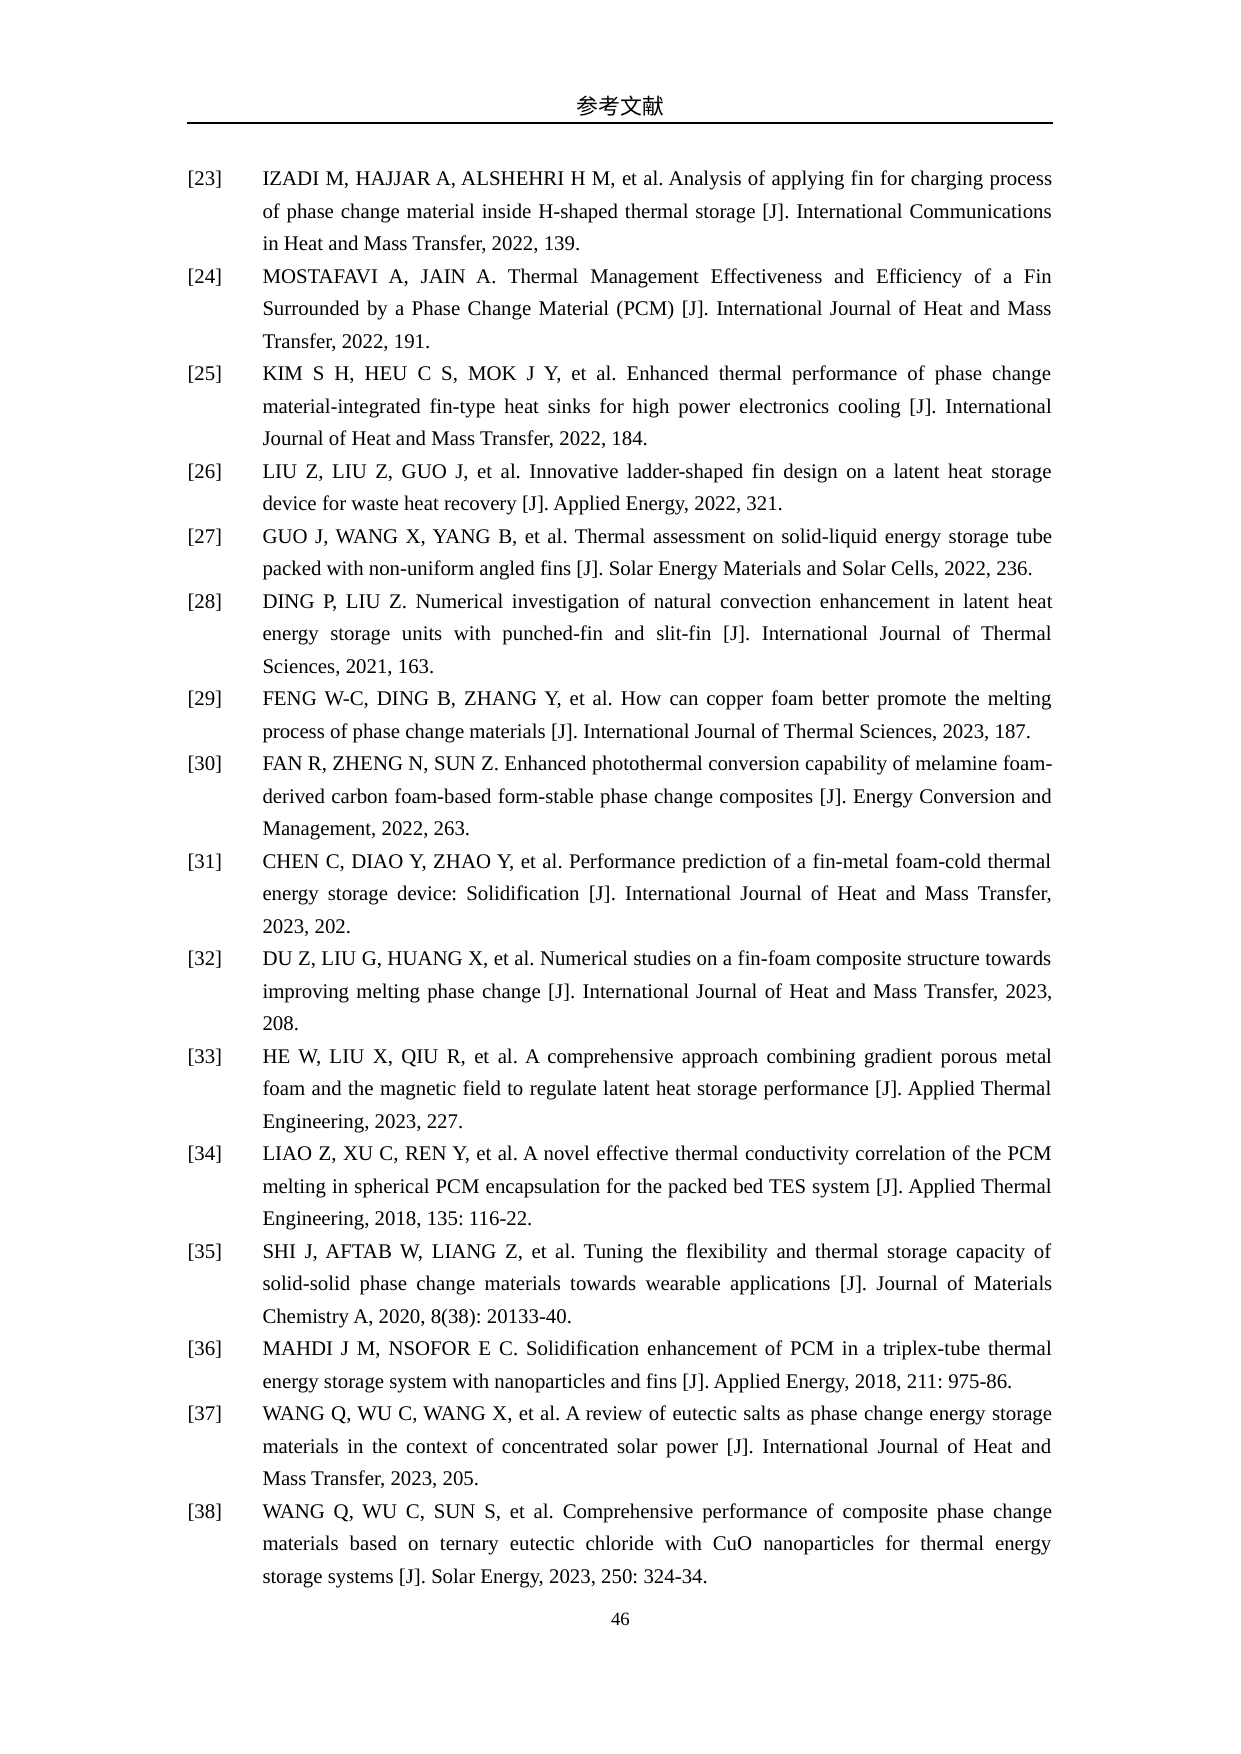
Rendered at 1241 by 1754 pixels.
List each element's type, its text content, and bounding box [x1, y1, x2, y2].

text [37] WANG Q, WU C, WANG X, et al. A review of eutectic salts as phase change energy storage materials in the context of concentrated solar power [J]. International Journal of Heat and Mass Transfer, 2023, 205. [187, 1397, 1053, 1494]
text [29] FENG W-C, DING B, ZHANG Y, et al. How can copper foam better promote the melting process of phase change materials [J]. International Journal of Thermal Sciences, 2023, 187. [187, 682, 1053, 747]
text [33] HE W, LIU X, QIU R, et al. A comprehensive approach combining gradient porous metal foam and the magnetic field to regulate latent heat storage performance [J]. Applied Thermal Engineering, 2023, 227. [187, 1039, 1053, 1137]
text [24] MOSTAFAVI A, JAIN A. Thermal Management Effectiveness and Efficiency of a Fin Surrounded by a Phase Change Material (PCM) [J]. International Journal of Heat and Mass Transfer, 2022, 191. [187, 259, 1053, 357]
text [31] CHEN C, DIAO Y, ZHAO Y, et al. Performance prediction of a fin-metal foam-cold thermal energy storage device: Solidification [J]. International Journal of Heat and Mass Transfer, 2023, 202. [187, 844, 1053, 942]
text [32] DU Z, LIU G, HUANG X, et al. Numerical studies on a fin-foam composite structure towards improving melting phase change [J]. International Journal of Heat and Mass Transfer, 2023, 208. [187, 942, 1053, 1039]
text [35] SHI J, AFTAB W, LIANG Z, et al. Tuning the flexibility and thermal storage capacity of solid-solid phase change materials towards wearable applications [J]. Journal of Materials Chemistry A, 2020, 8(38): 20133-40. [187, 1234, 1053, 1332]
text [30] FAN R, ZHENG N, SUN Z. Enhanced photothermal conversion capability of melamine foam-derived carbon foam-based form-stable phase change composites [J]. Energy Conversion and Management, 2022, 263. [187, 747, 1053, 844]
text [27] GUO J, WANG X, YANG B, et al. Thermal assessment on solid-liquid energy storage tube packed with non-uniform angled fins [J]. Solar Energy Materials and Solar Cells, 2022, 236. [187, 519, 1053, 584]
text [38] WANG Q, WU C, SUN S, et al. Comprehensive performance of composite phase change materials based on ternary eutectic chloride with CuO nanoparticles for thermal energy storage systems [J]. Solar Energy, 2023, 250: 324-34. [187, 1494, 1053, 1592]
text [28] DING P, LIU Z. Numerical investigation of natural convection enhancement in latent heat energy storage units with punched-fin and slit-fin [J]. International Journal of Thermal Sciences, 2021, 163. [187, 584, 1053, 682]
text [36] MAHDI J M, NSOFOR E C. Solidification enhancement of PCM in a triplex-tube thermal energy storage system with nanoparticles and fins [J]. Applied Energy, 2018, 211: 975-86. [187, 1332, 1053, 1397]
text [26] LIU Z, LIU Z, GUO J, et al. Innovative ladder-shaped fin design on a latent heat storage device for waste heat recovery [J]. Applied Energy, 2022, 321. [187, 454, 1053, 519]
text [25] KIM S H, HEU C S, MOK J Y, et al. Enhanced thermal performance of phase change material-integrated fin-type heat sinks for high power electronics cooling [J]. International Journal of Heat and Mass Transfer, 2022, 184. [187, 357, 1053, 454]
text [23] IZADI M, HAJJAR A, ALSHEHRI H M, et al. Analysis of applying fin for charging process of phase change material inside H-shaped thermal storage [J]. International Communications in Heat and Mass Transfer, 2022, 139. [187, 162, 1053, 259]
text [34] LIAO Z, XU C, REN Y, et al. A novel effective thermal conductivity correlation of the PCM melting in spherical PCM encapsulation for the packed bed TES system [J]. Applied Thermal Engineering, 2018, 135: 116-22. [187, 1137, 1053, 1234]
